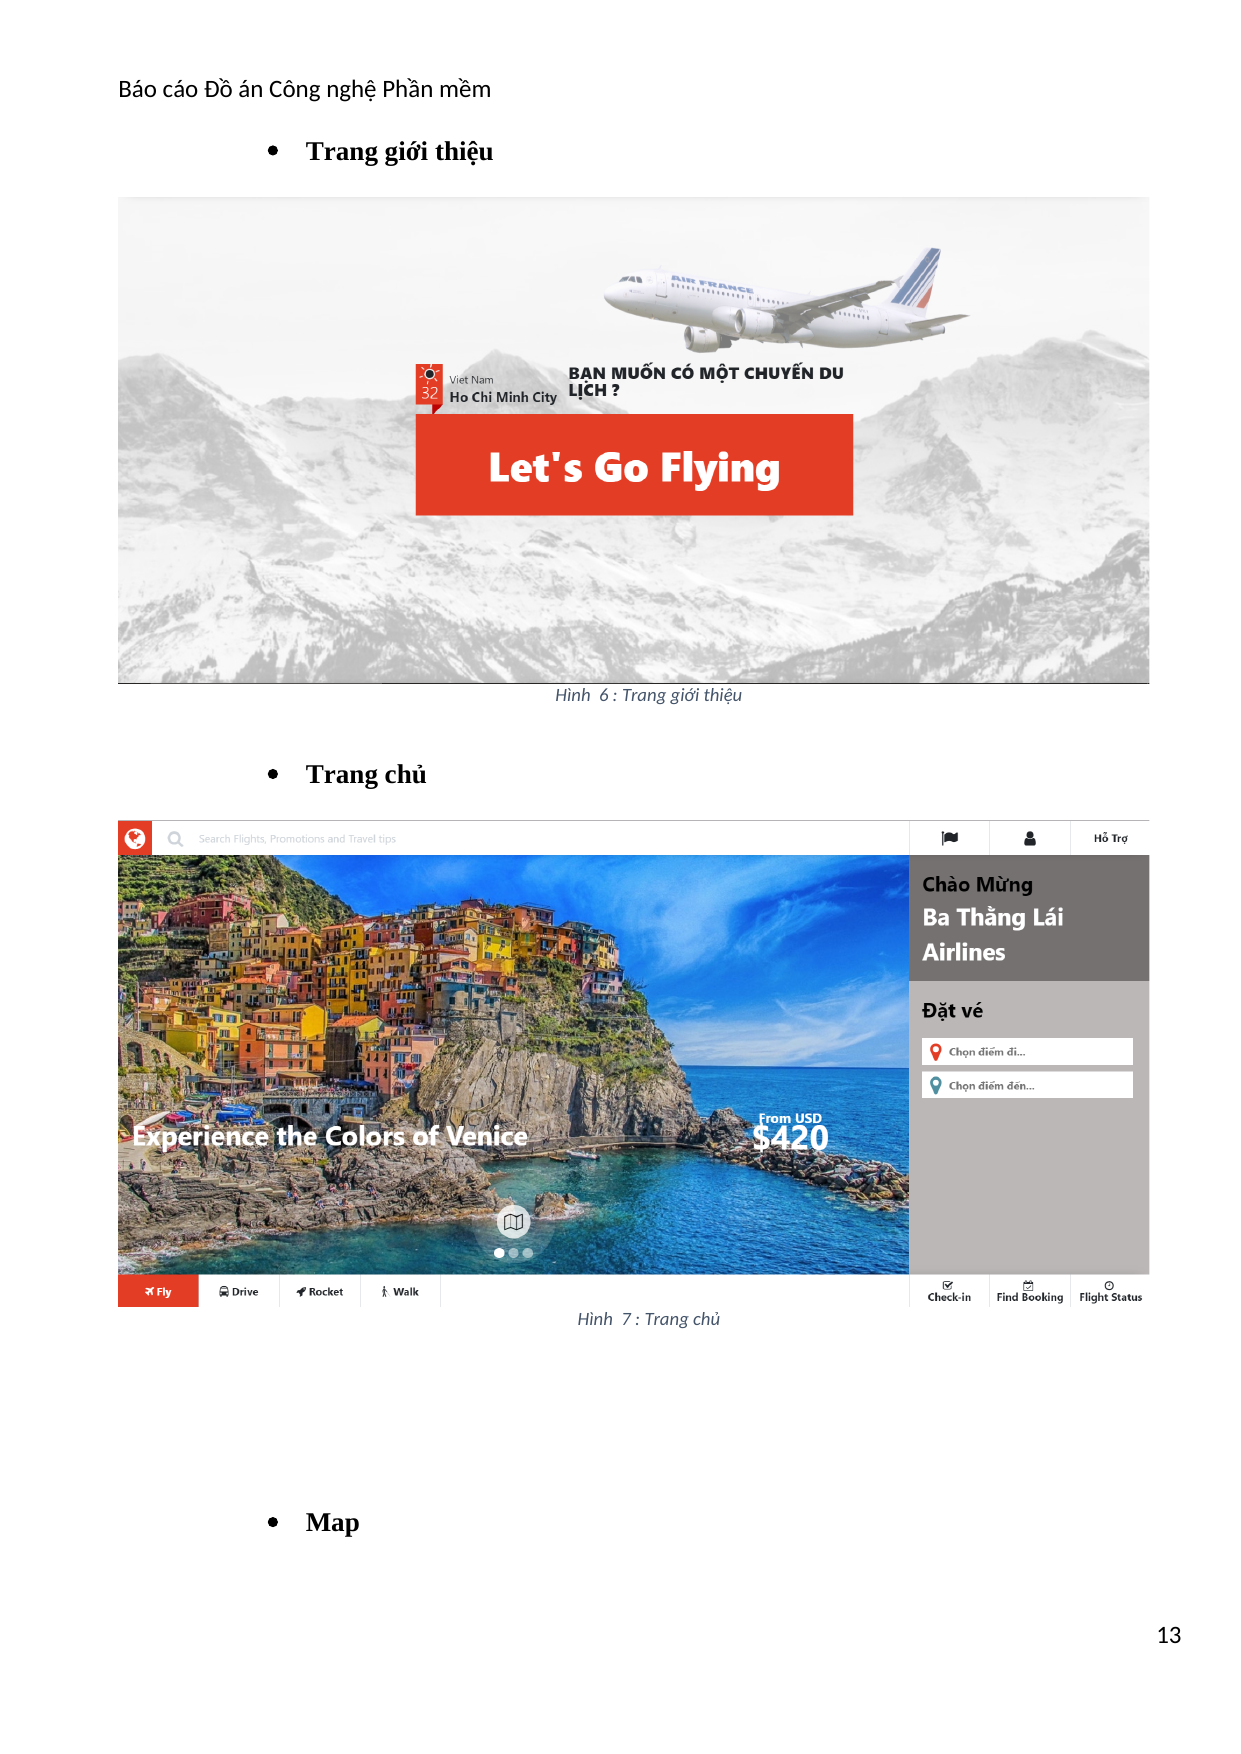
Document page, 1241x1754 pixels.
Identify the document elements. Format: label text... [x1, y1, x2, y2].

picture [118, 820, 1150, 1307]
text Hình 7 : Trang chủ [118, 1307, 1181, 1330]
text Hình 6 : Trang giới thiệu [118, 683, 1181, 706]
picture [118, 197, 1150, 684]
list Map [268, 1506, 1181, 1537]
list Trang giới thiệu [268, 134, 1181, 166]
list Trang chủ [268, 758, 1181, 789]
